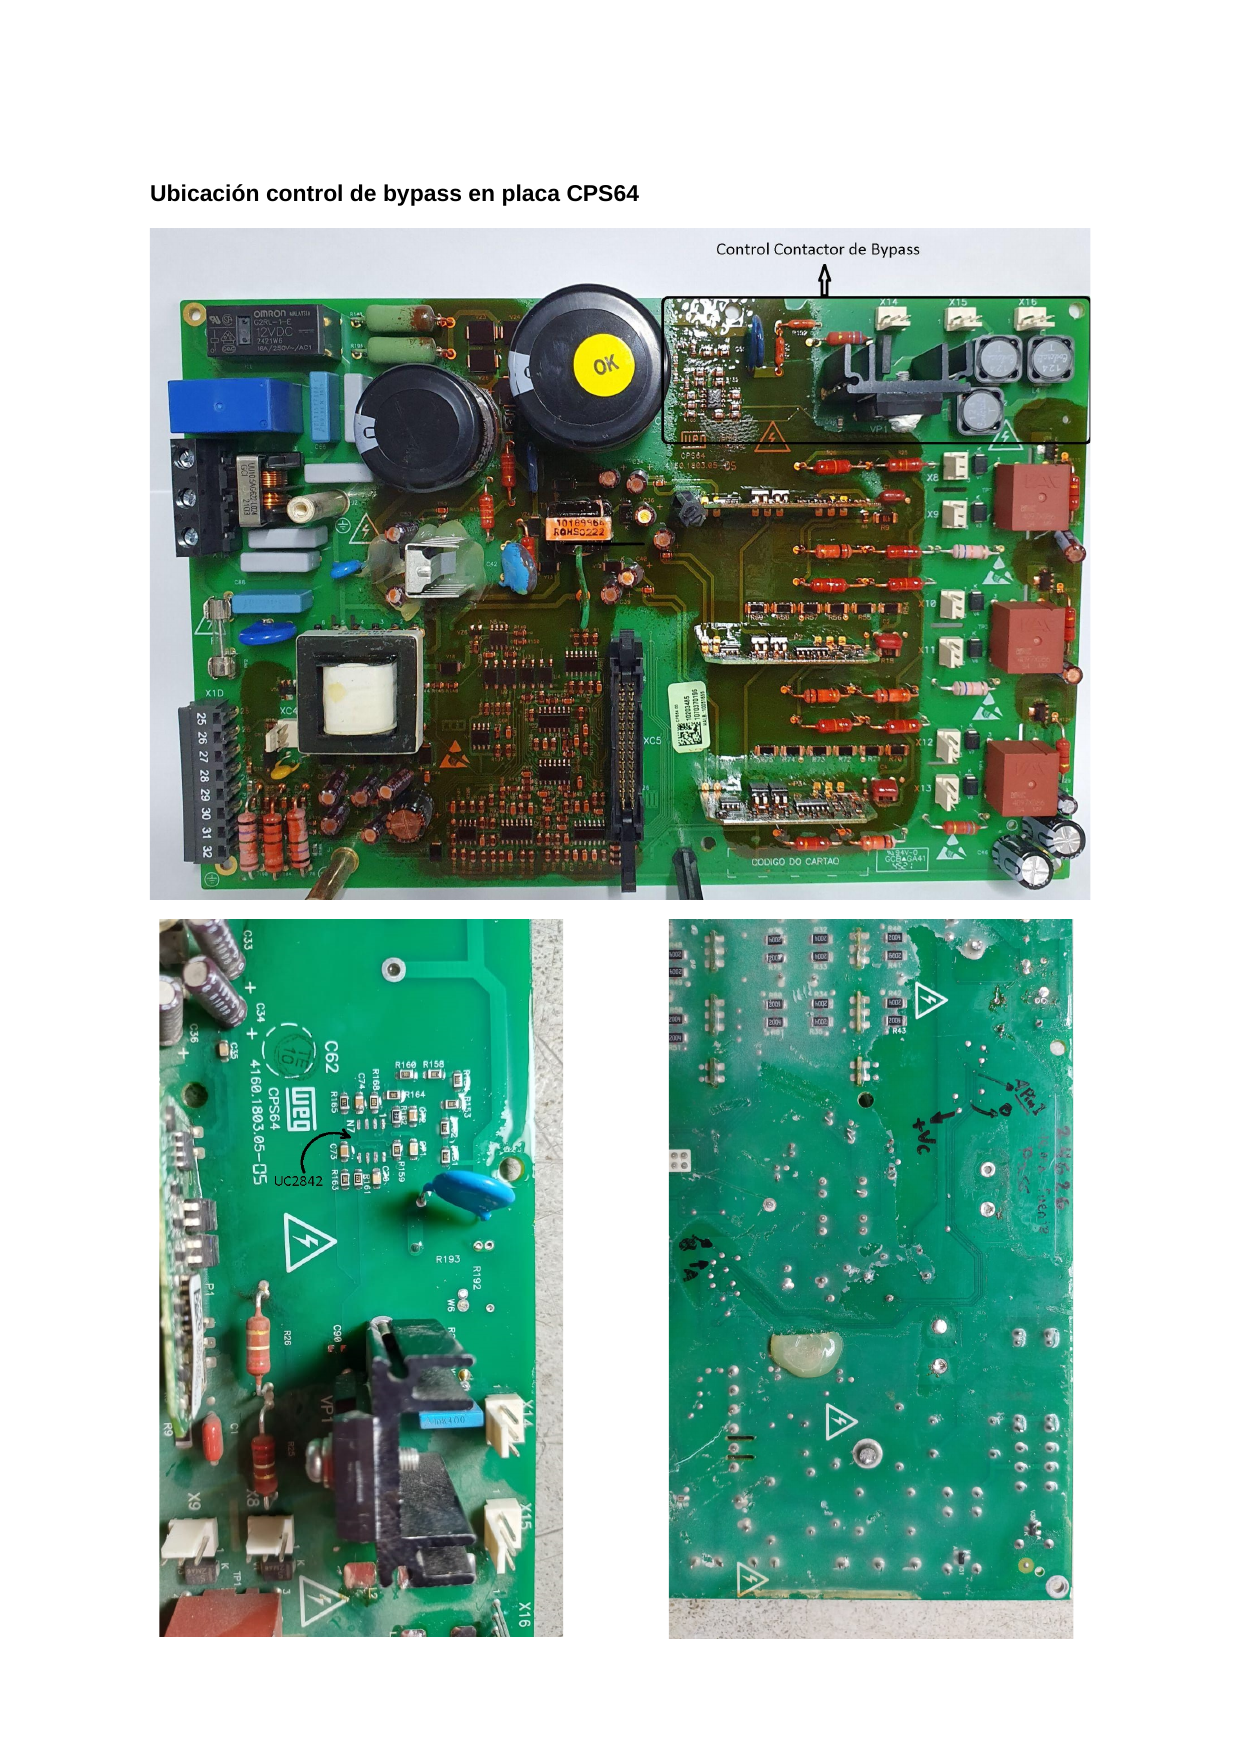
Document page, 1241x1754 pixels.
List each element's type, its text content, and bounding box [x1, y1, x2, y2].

picture [668, 919, 1074, 1639]
picture [159, 919, 564, 1637]
picture [149, 228, 1091, 900]
text Ubicación control de bypass en placa CPS64 [150, 180, 1090, 207]
